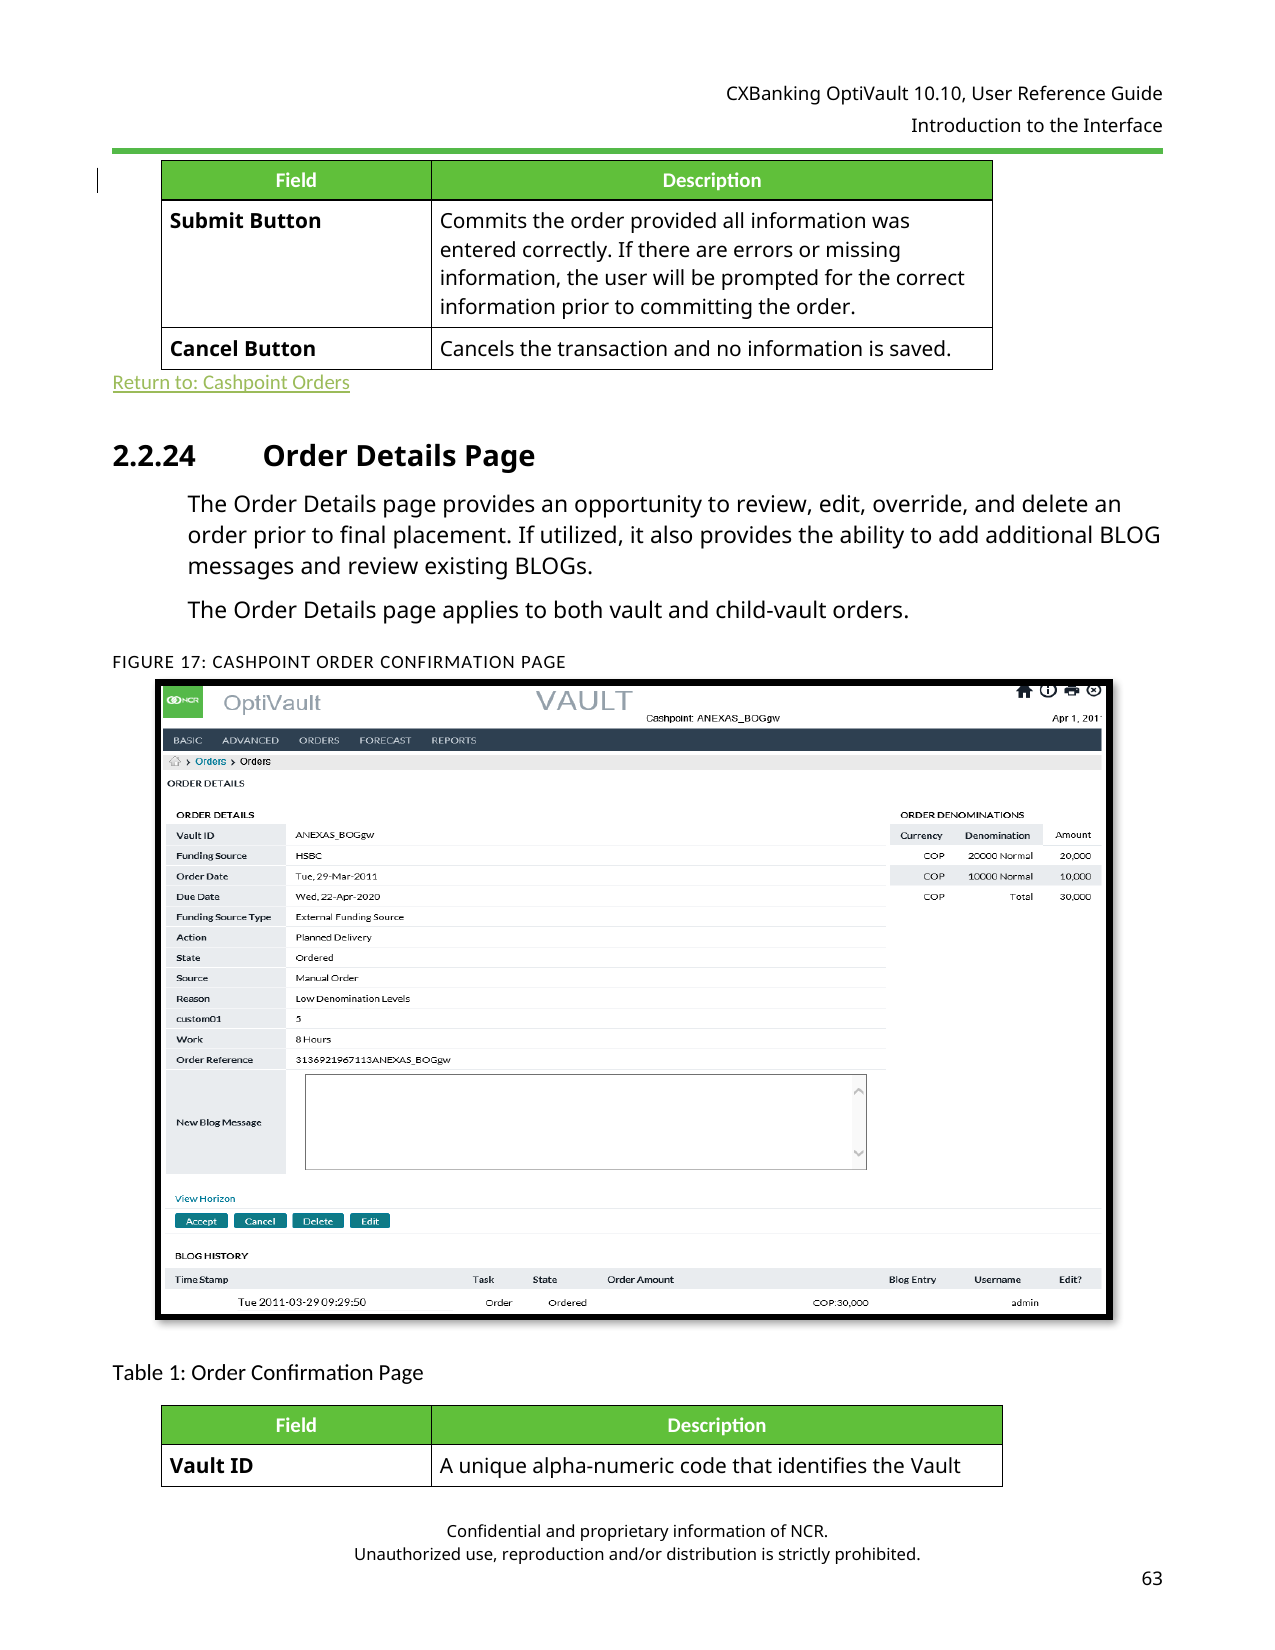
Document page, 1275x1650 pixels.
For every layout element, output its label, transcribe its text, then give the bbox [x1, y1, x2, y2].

table_cell Cancels the transaction and no information is saved. [432, 328, 992, 368]
text Figure 17: Cashpoint Order Confirmation Page [112, 650, 1163, 673]
table_header Description [432, 161, 992, 199]
table_cell Vault ID [162, 1445, 431, 1486]
list Return to: Cashpoint Orders [112, 369, 1163, 395]
table_cell A unique alpha-numeric code that identifies the Vault [432, 1445, 1002, 1486]
text The Order Details page applies to both vault and child-vault orders. [187, 594, 1163, 625]
table_header Field [162, 1406, 431, 1444]
table_header Field [162, 161, 431, 199]
table_cell Submit Button [162, 201, 431, 327]
table_header Description [432, 1406, 1002, 1444]
text The Order Details page provides an opportunity to review, edit, override, and delete an order prior to final placement. If utilized, it also provides the ability to add additional BLOG messages and review existing BLOGs. [187, 488, 1163, 581]
subtitle Order Details Page [112, 435, 1163, 475]
table_cell Commits the order provided all information was entered correctly. If there are errors or missing information, the user will be prompted for the correct information prior to committing the order. [432, 201, 992, 327]
picture [161, 686, 1106, 1314]
table_cell Cancel Button [162, 328, 431, 368]
